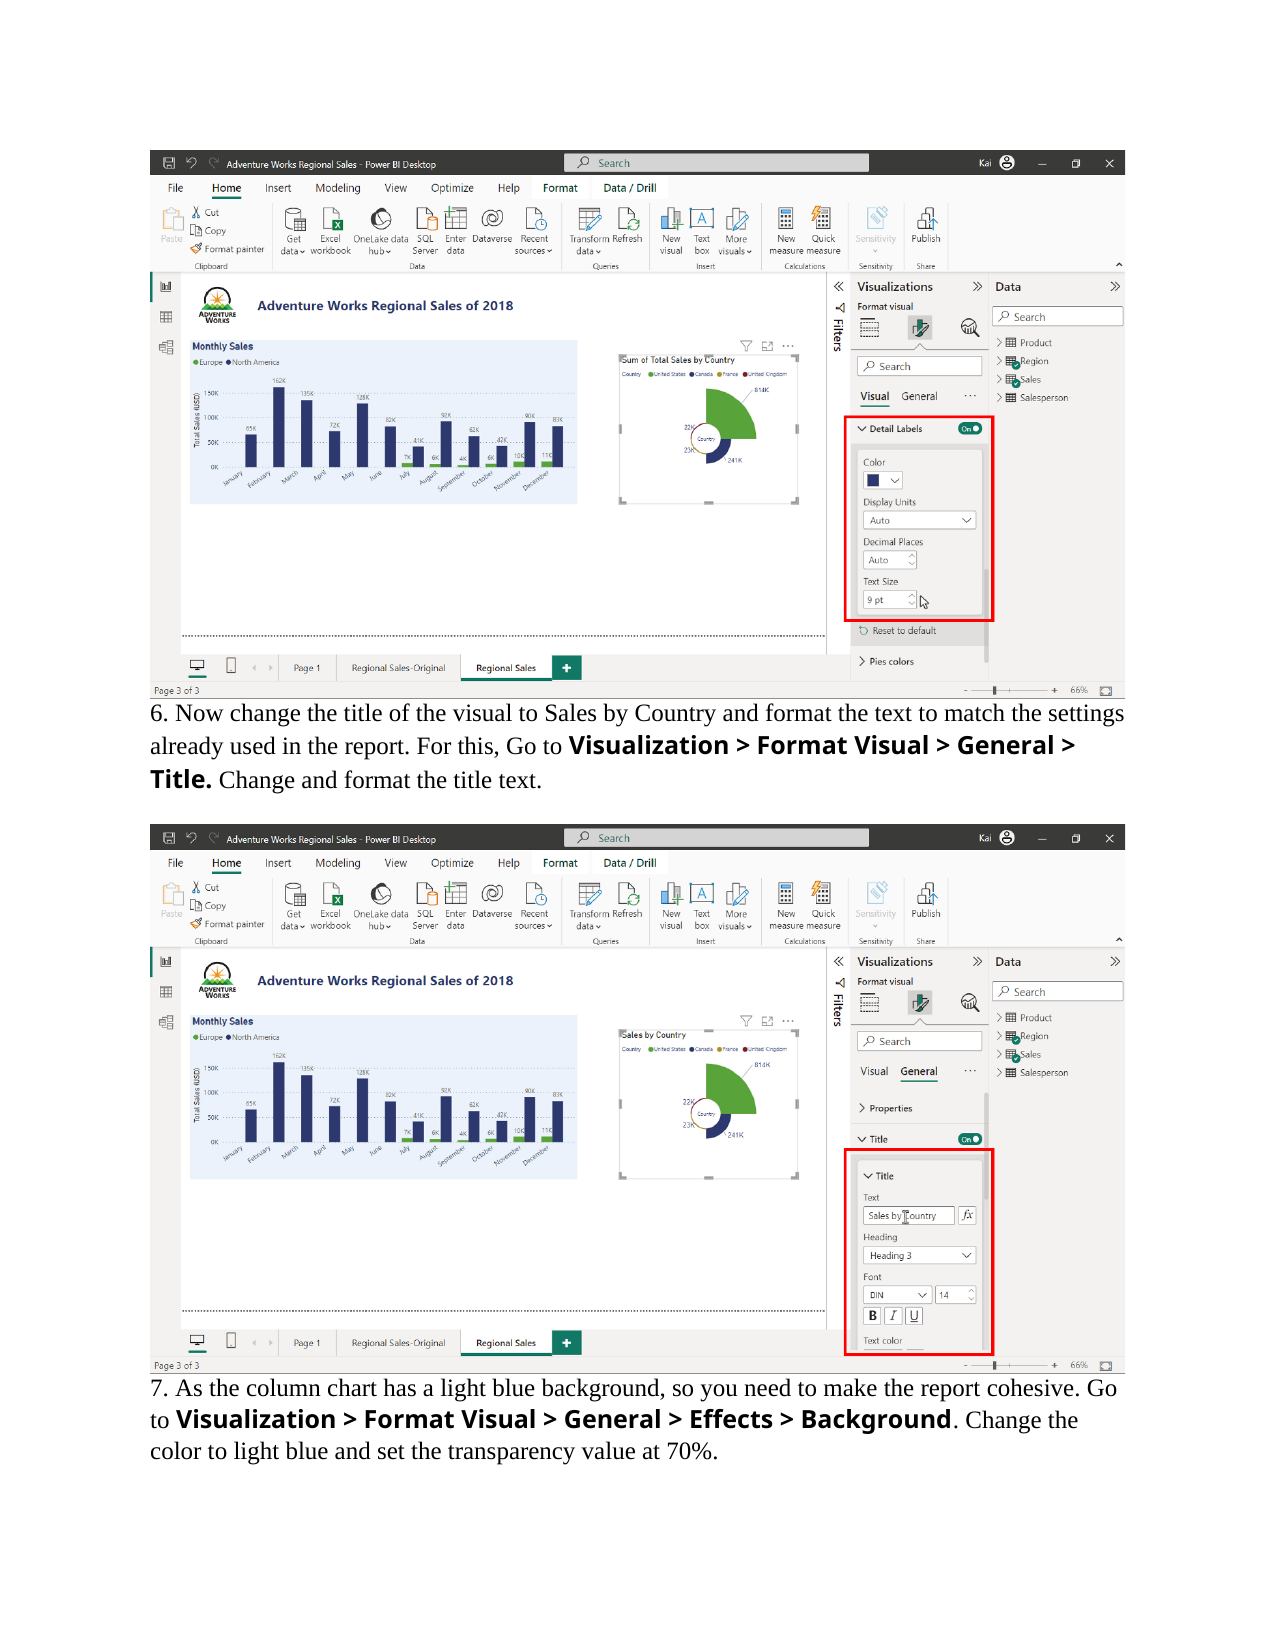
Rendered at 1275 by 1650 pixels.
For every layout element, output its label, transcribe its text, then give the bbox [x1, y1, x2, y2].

picture [150, 824, 1125, 1374]
text 7. As the column chart has a light blue background, so you need to make the report cohesive. Go to Visualization > Format Visual > General > Effects > Background. Change the color to light blue and set the transparency value at 70%. [150, 1374, 1125, 1465]
picture [150, 150, 1125, 699]
text 6. Now change the title of the visual to Sales by Country and format the text to match the settings already used in the report. For this, Go to Visualization > Format Visual > General > Title. Change and format the title text. [150, 699, 1125, 795]
